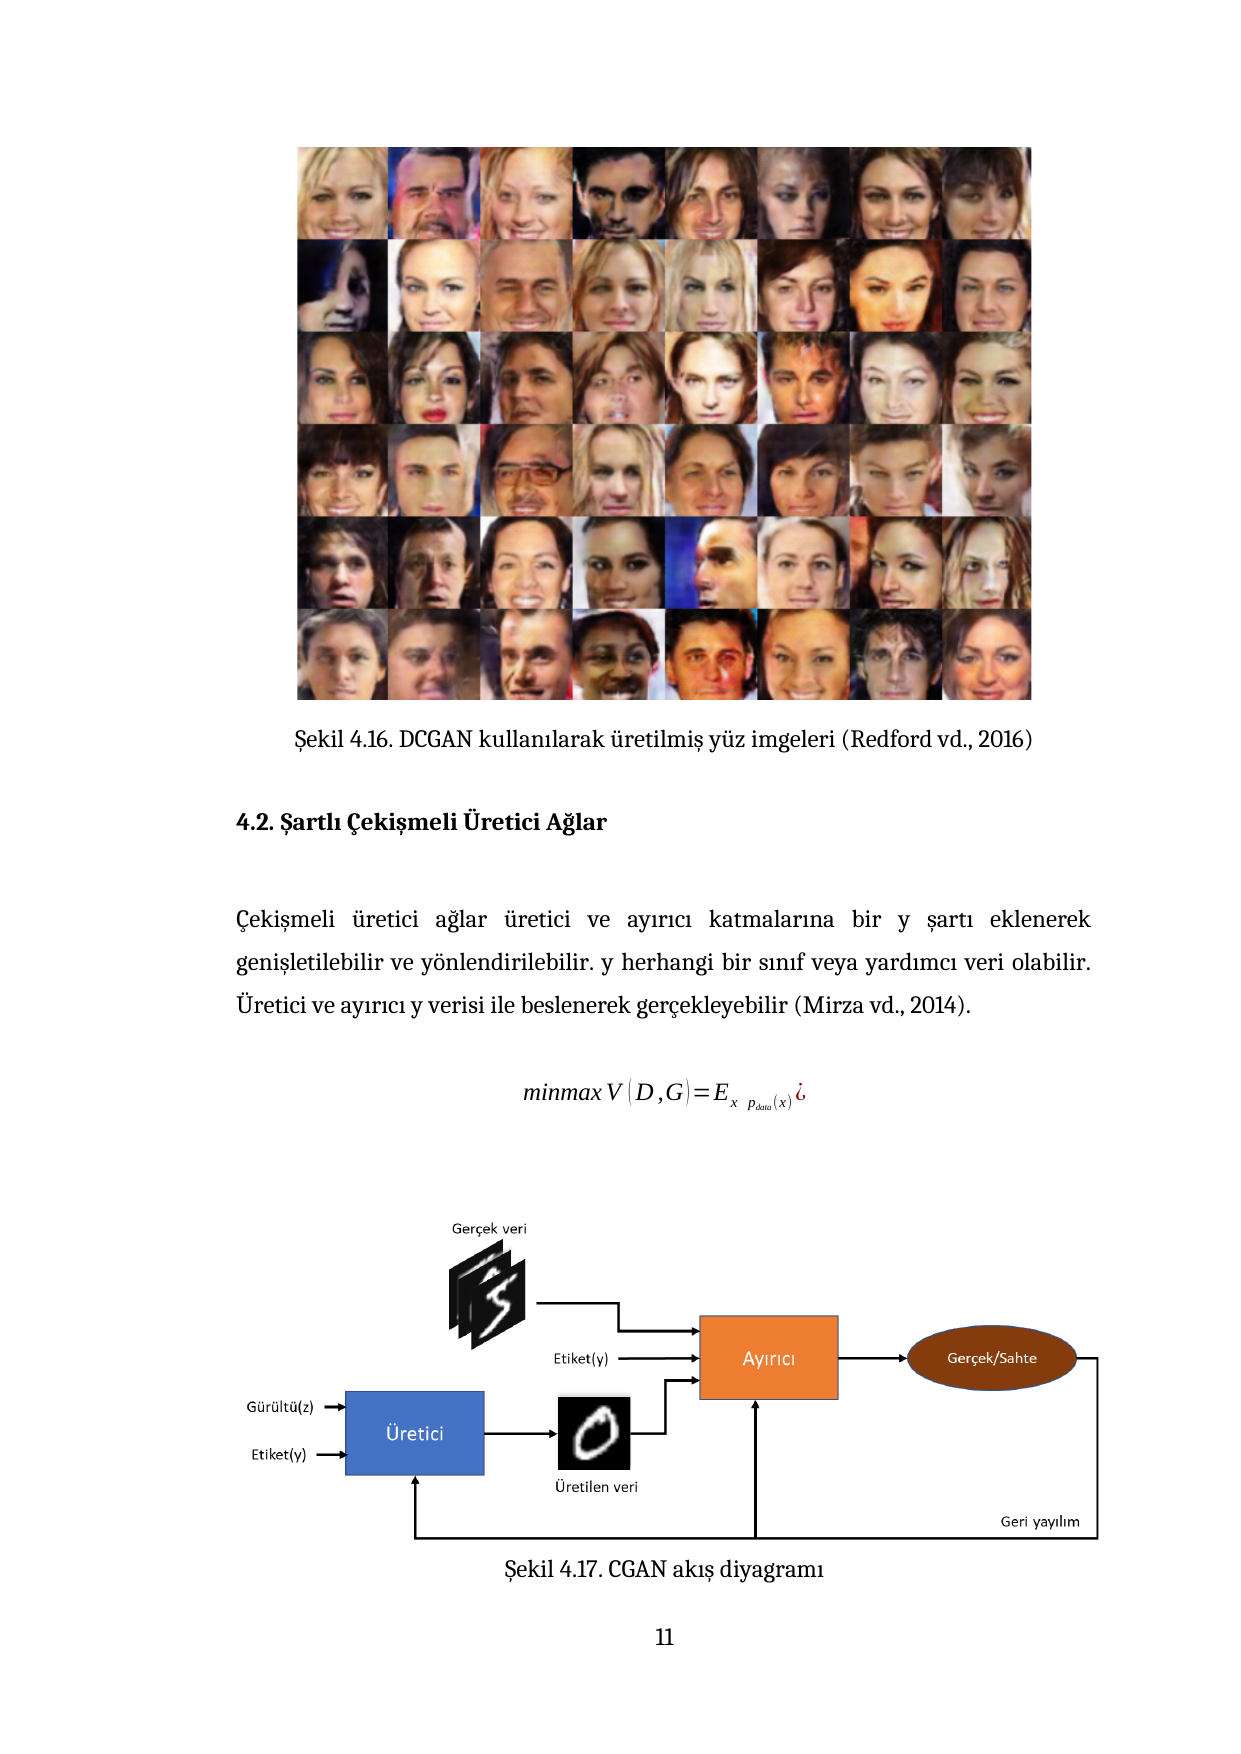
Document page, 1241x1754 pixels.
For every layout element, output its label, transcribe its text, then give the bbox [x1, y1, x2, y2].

subtitle Şartlı Çekişmeli Üretici Ağlar [236, 808, 1092, 836]
picture [236, 1213, 1099, 1541]
picture [297, 147, 1032, 700]
text Çekişmeli üretici ağlar üretici ve ayırıcı katmalarına bir y şartı eklenerek genişletilebilir ve yönlendirilebilir. y herhangi bir sınıf veya yardımcı veri olabilir. Üretici ve ayırıcı y verisi ile beslenerek gerçekleyebilir (Mirza vd., 2014). [236, 905, 1092, 1020]
